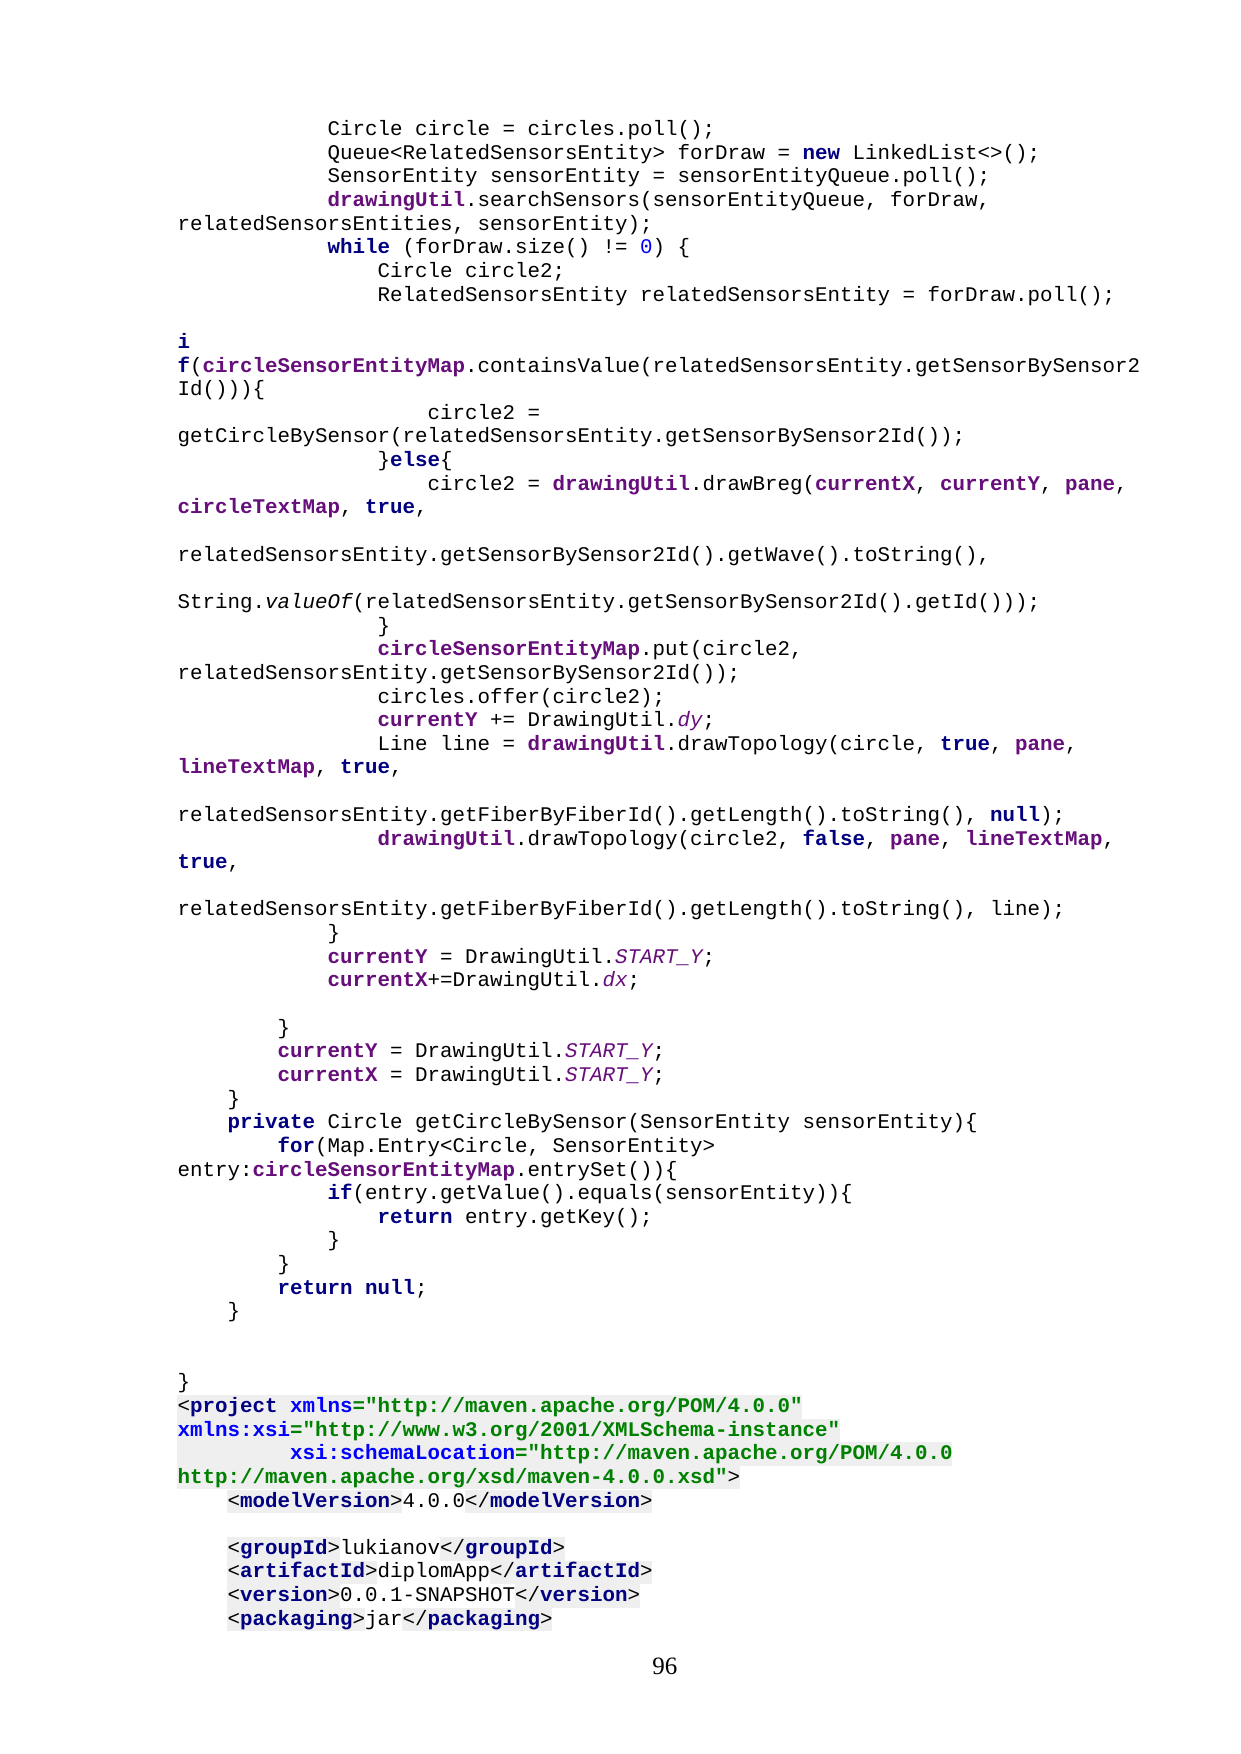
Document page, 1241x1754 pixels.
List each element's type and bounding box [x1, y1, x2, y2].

text [177, 1395, 1152, 1631]
text [177, 118, 1152, 1395]
